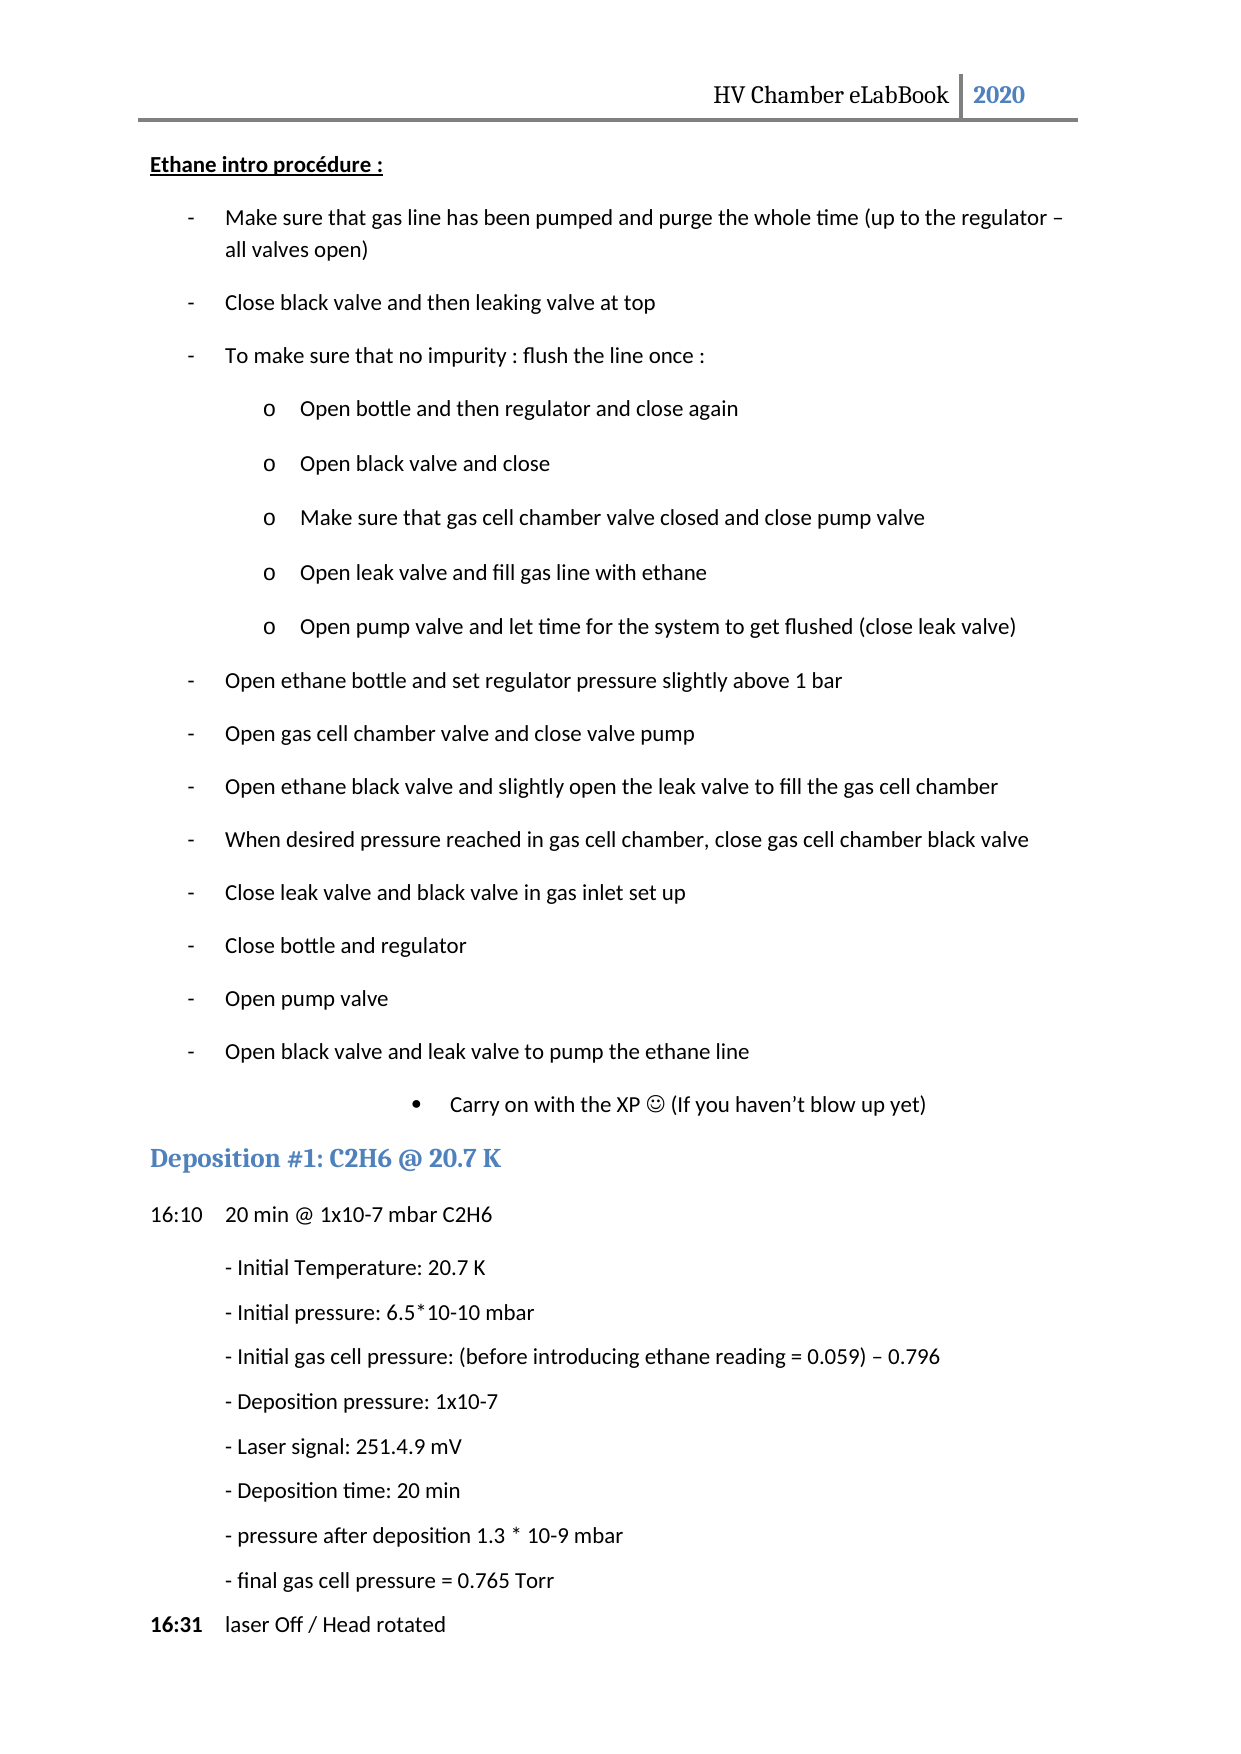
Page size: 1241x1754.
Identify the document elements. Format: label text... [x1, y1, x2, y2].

text - Initial pressure: 6.5*10-10 mbar [150, 1298, 1090, 1326]
text - final gas cell pressure = 0.765 Torr [150, 1566, 1090, 1594]
list To make sure that no impurity : flush the line once : [187, 341, 1090, 369]
list Make sure that gas line has been pumped and purge the whole time (up to the regulator – all valves open) [187, 203, 1090, 263]
list Open leak valve and fill gas line with ethane [262, 558, 1090, 587]
list Open black valve and close [262, 449, 1090, 478]
list Open pump valve [187, 984, 1090, 1012]
text Ethane intro procédure : [150, 150, 1090, 178]
text 16:31 laser Off / Head rotated [150, 1611, 1090, 1639]
list Open black valve and leak valve to pump the ethane line [187, 1037, 1090, 1066]
list Open gas cell chamber valve and close valve pump [187, 719, 1090, 747]
subtitle Deposition #1: C2H6 @ 20.7 K [150, 1143, 1090, 1175]
text - Initial Temperature: 20.7 K [150, 1253, 1090, 1281]
list Open pump valve and let time for the system to get flushed (close leak valve) [262, 612, 1090, 641]
list Make sure that gas cell chamber valve closed and close pump valve [262, 503, 1090, 532]
text - Laser signal: 251.4.9 mV [150, 1432, 1090, 1460]
list Open bottle and then regulator and close again [262, 394, 1090, 424]
list Open ethane bottle and set regulator pressure slightly above 1 bar [187, 666, 1090, 694]
text 16:10 20 min @ 1x10-7 mbar C2H6 [150, 1200, 1090, 1228]
text - Initial gas cell pressure: (before introducing ethane reading = 0.059) – 0.796 [150, 1342, 1090, 1371]
list Close bottle and regulator [187, 931, 1090, 959]
list When desired pressure reached in gas cell chamber, close gas cell chamber black valve [187, 825, 1090, 853]
text - Deposition time: 20 min [150, 1477, 1090, 1504]
list Close black valve and then leaking valve at top [187, 288, 1090, 316]
text - pressure after deposition 1.3 * 10-9 mbar [150, 1521, 1090, 1549]
list Close leak valve and black valve in gas inlet set up [187, 878, 1090, 906]
list Carry on with the XP (If you haven’t blow up yet) [412, 1091, 1090, 1118]
list Open ethane black valve and slightly open the leak valve to fill the gas cell chamber [187, 772, 1090, 800]
text - Deposition pressure: 1x10-7 [150, 1387, 1090, 1415]
